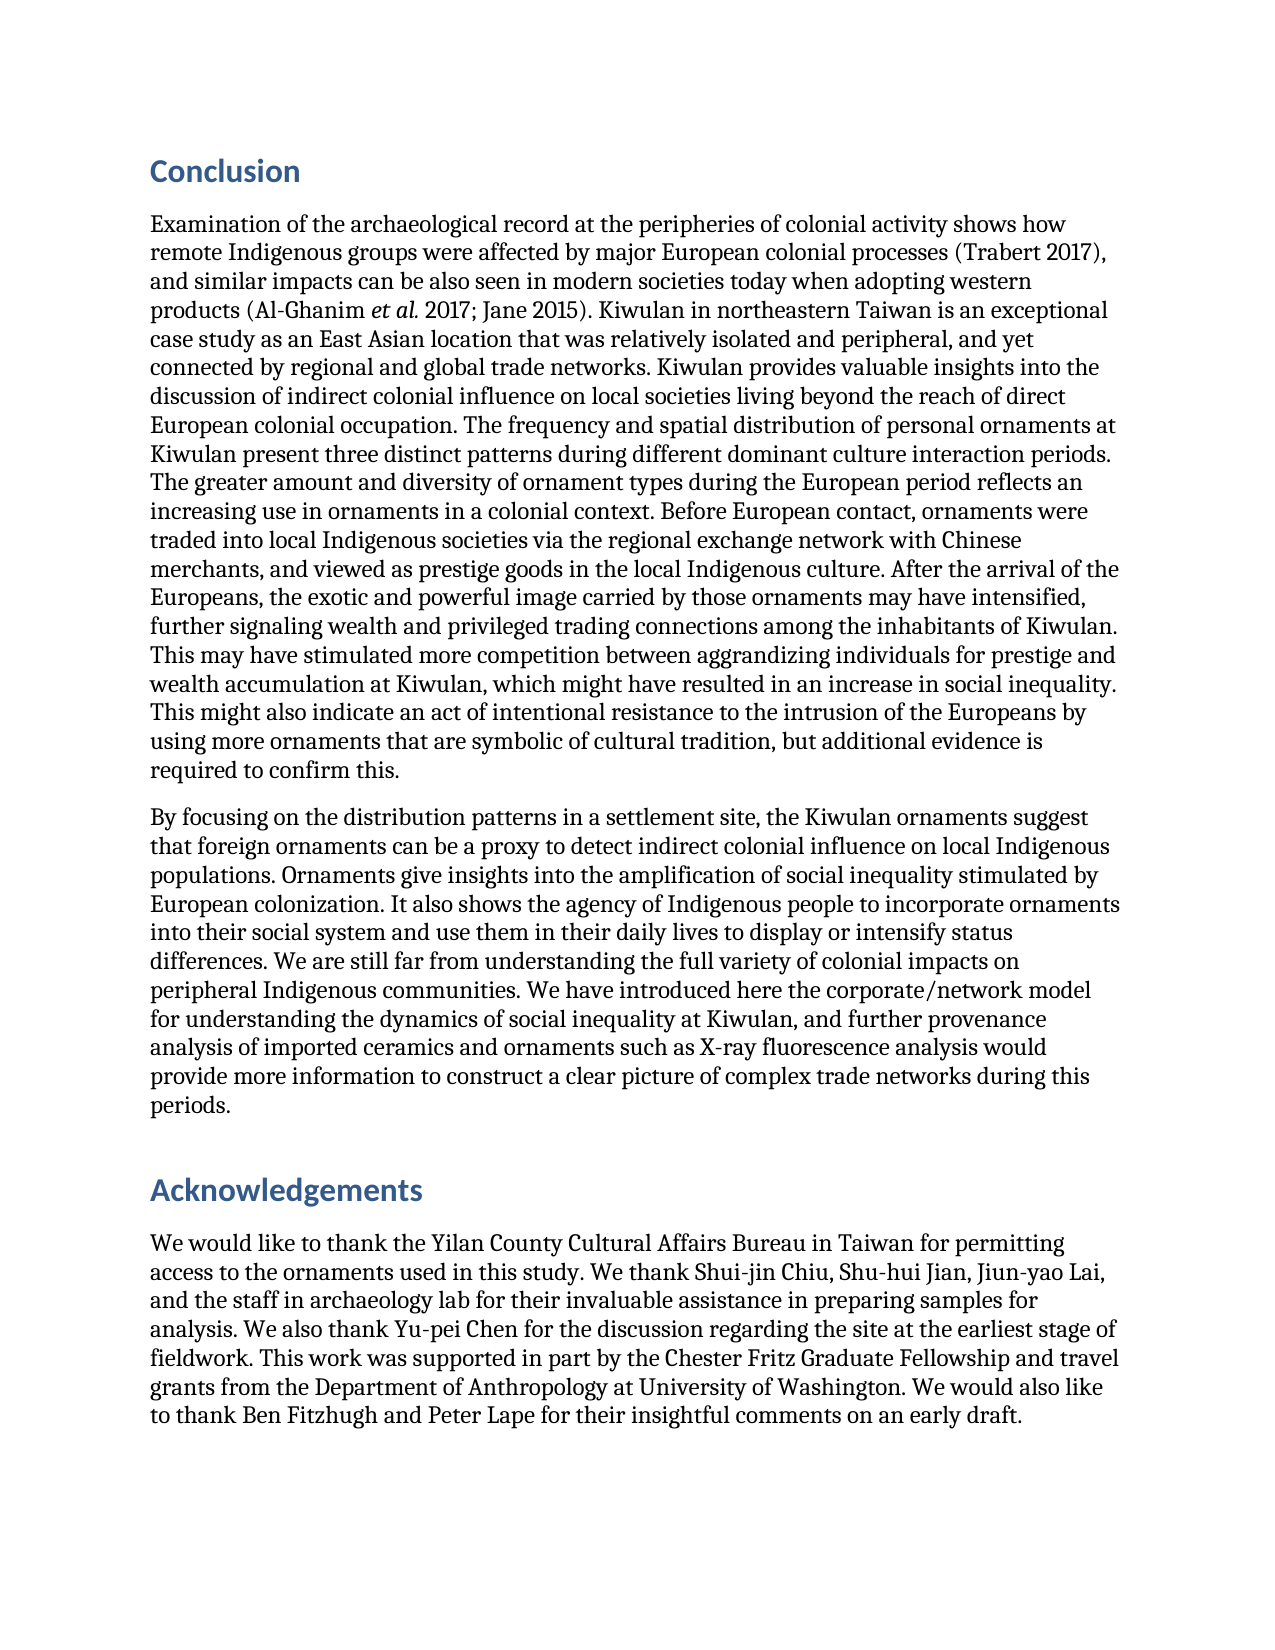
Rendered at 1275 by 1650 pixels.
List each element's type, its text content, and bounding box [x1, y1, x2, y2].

text By focusing on the distribution patterns in a settlement site, the Kiwulan ornaments suggest that foreign ornaments can be a proxy to detect indirect colonial influence on local Indigenous populations. Ornaments give insights into the amplification of social inequality stimulated by European colonization. It also shows the agency of Indigenous people to incorporate ornaments into their social system and use them in their daily lives to display or intensify status differences. We are still far from understanding the full variety of colonial impacts on peripheral Indigenous communities. We have introduced here the corporate/network model for understanding the dynamics of social inequality at Kiwulan, and further provenance analysis of imported ceramics and ornaments such as X-ray fluorescence analysis would provide more information to construct a clear picture of complex trade networks during this periods. [150, 803, 1125, 1119]
text We would like to thank the Yilan County Cultural Affairs Bureau in Taiwan for permitting access to the ornaments used in this study. We thank Shui-jin Chiu, Shu-hui Jian, Jiun-yao Lai, and the staff in archaeology lab for their invaluable assistance in preparing samples for analysis. We also thank Yu-pei Chen for the discussion regarding the site at the earliest stage of fieldwork. This work was supported in part by the Chester Fritz Graduate Fellowship and travel grants from the Department of Anthropology at University of Washington. We would also like to thank Ben Fitzhugh and Peter Lape for their insightful comments on an early draft. [150, 1229, 1125, 1430]
subtitle Acknowledgements [150, 1169, 1125, 1210]
text Examination of the archaeological record at the peripheries of colonial activity shows how remote Indigenous groups were affected by major European colonial processes (Trabert 2017), and similar impacts can be also seen in modern societies today when adopting western products (Al-Ghanim et al. 2017; Jane 2015). Kiwulan in northeastern Taiwan is an exceptional case study as an East Asian location that was relatively isolated and peripheral, and yet connected by regional and global trade networks. Kiwulan provides valuable insights into the discussion of indirect colonial influence on local societies living beyond the reach of direct European colonial occupation. The frequency and spatial distribution of personal ornaments at Kiwulan present three distinct patterns during different dominant culture interaction periods. The greater amount and diversity of ornament types during the European period reflects an increasing use in ornaments in a colonial context. Before European contact, ornaments were traded into local Indigenous societies via the regional exchange network with Chinese merchants, and viewed as prestige goods in the local Indigenous culture. After the arrival of the Europeans, the exotic and powerful image carried by those ornaments may have intensified, further signaling wealth and privileged trading connections among the inhabitants of Kiwulan. This may have stimulated more competition between aggrandizing individuals for prestige and wealth accumulation at Kiwulan, which might have resulted in an increase in social inequality. This might also indicate an act of intentional resistance to the intrusion of the Europeans by using more ornaments that are symbolic of cultural tradition, but additional evidence is required to confirm this. [150, 209, 1125, 784]
subtitle Conclusion [150, 150, 1125, 191]
